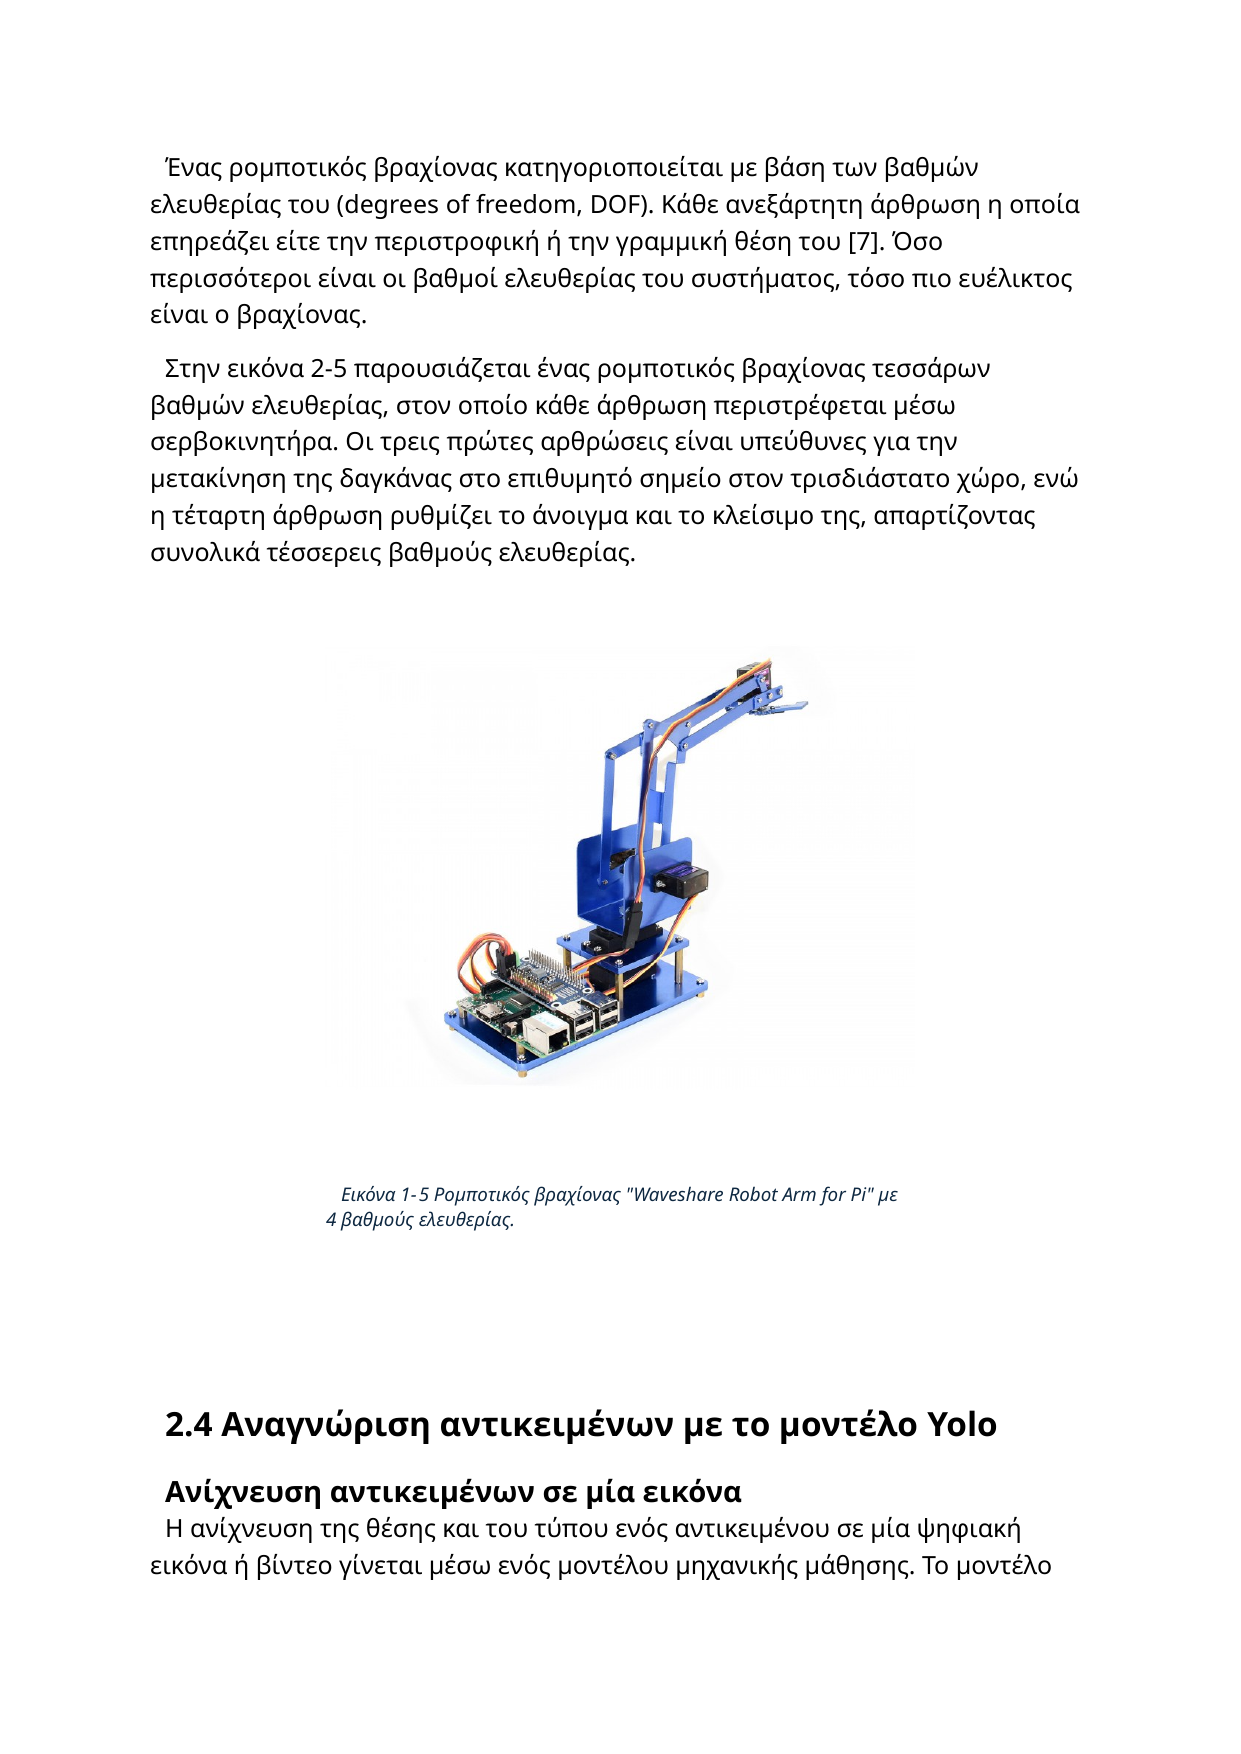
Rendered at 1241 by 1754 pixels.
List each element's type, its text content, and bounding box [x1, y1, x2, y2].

text Ένας ρομποτικός βραχίονας κατηγοριοποιείται με βάση των βαθμών ελευθερίας του (degrees of freedom, DOF). Κάθε ανεξάρτητη άρθρωση η οποία επηρεάζει είτε την περιστροφική ή την γραμμική θέση του [7]. Όσο περισσότεροι είναι οι βαθμοί ελευθερίας του συστήματος, τόσο πιο ευέλικτος είναι ο βραχίονας. [150, 150, 1090, 331]
text Στην εικόνα 2-5 παρουσιάζεται ένας ρομποτικός βραχίονας τεσσάρων βαθμών ελευθερίας, στον οποίο κάθε άρθρωση περιστρέφεται μέσω σερβοκινητήρα. Οι τρεις πρώτες αρθρώσεις είναι υπεύθυνες για την μετακίνηση της δαγκάνας στο επιθυμητό σημείο στον τρισδιάστατο χώρο, ενώ η τέταρτη άρθρωση ρυθμίζει το άνοιγμα και το κλείσιμο της, απαρτίζοντας συνολικά τέσσερεις βαθμούς ελευθερίας. [150, 351, 1090, 568]
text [150, 1511, 1090, 1581]
subtitle Ανίχνευση αντικειμένων σε μία εικόνα [150, 1471, 1090, 1511]
picture [325, 572, 915, 1162]
